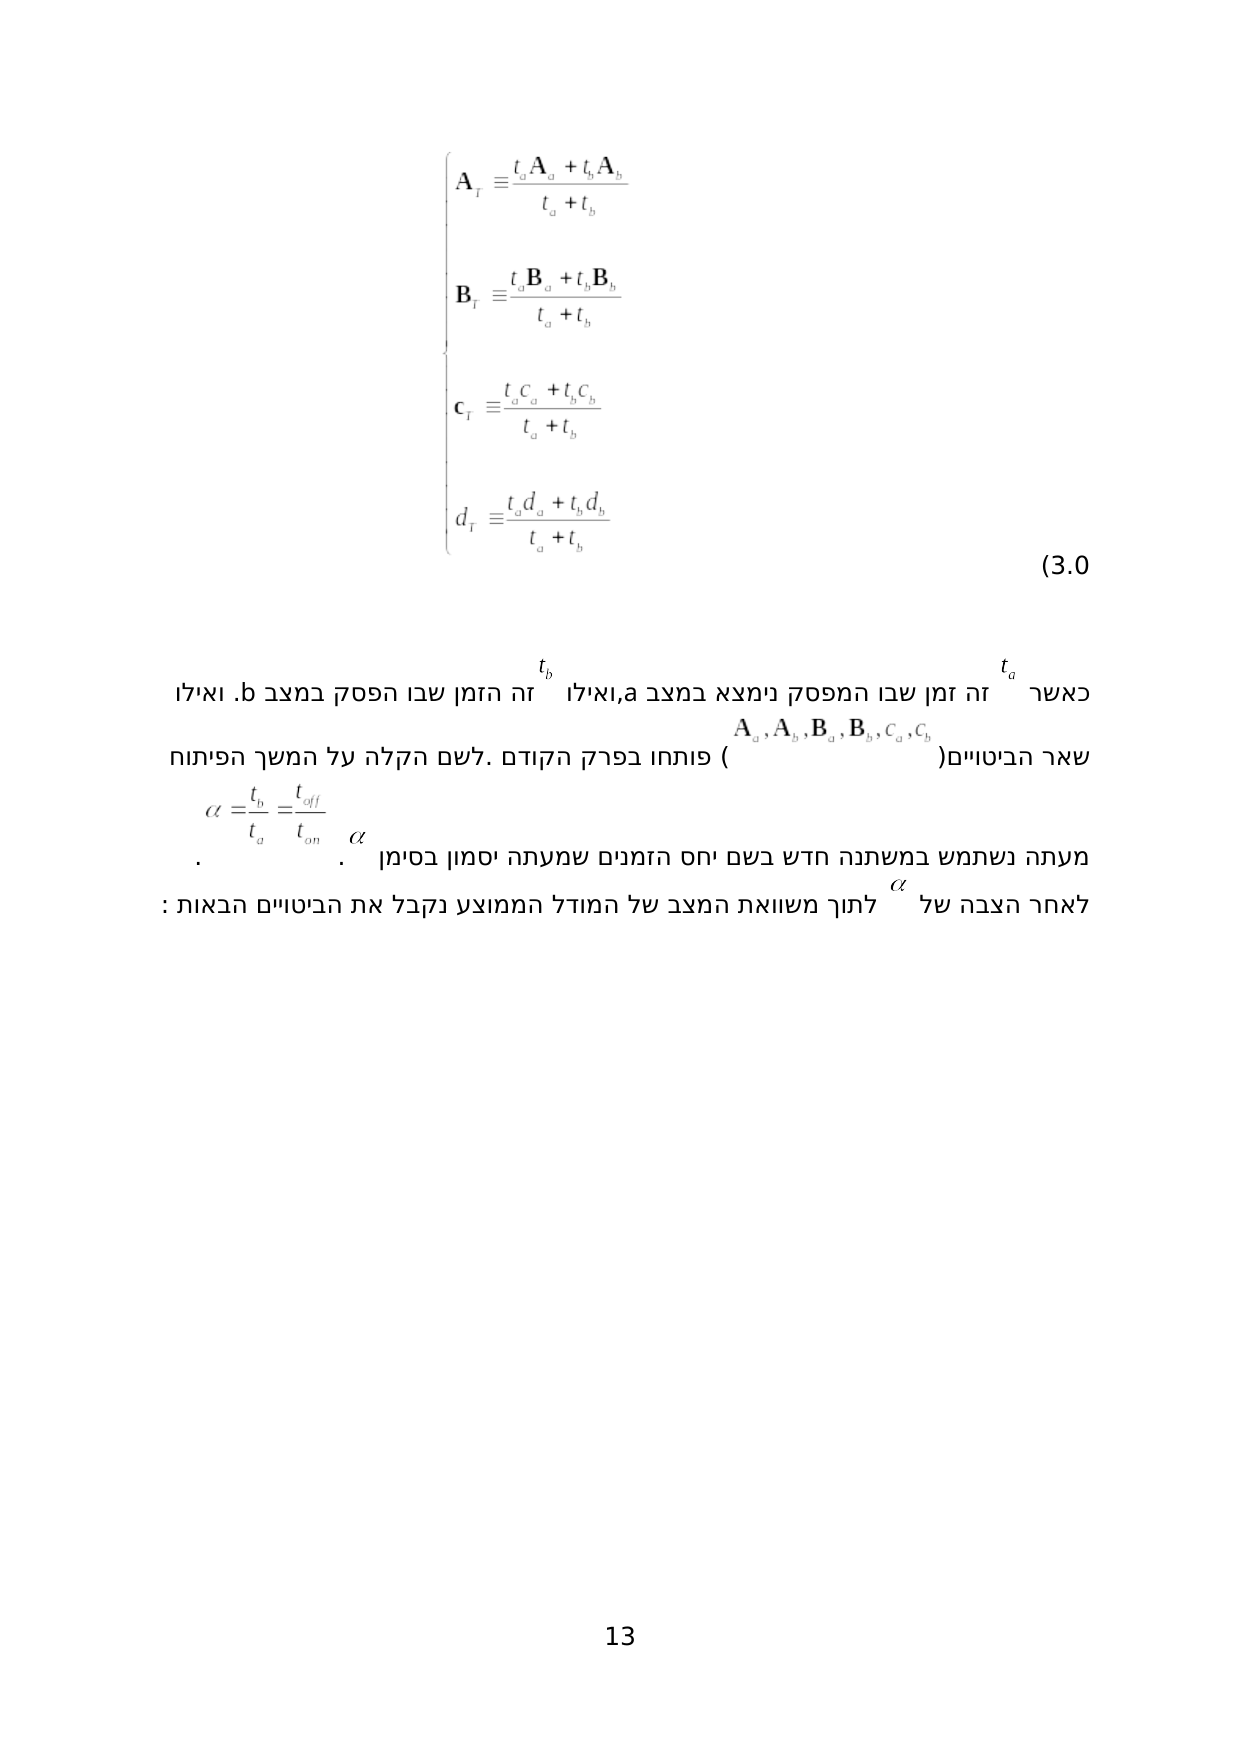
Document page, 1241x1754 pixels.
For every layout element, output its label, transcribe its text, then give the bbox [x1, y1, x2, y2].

text 3.0) [150, 150, 1090, 581]
text כאשר זה זמן שבו המפסק נימצא במצב a,ואילו זה הזמן שבו הפסק במצב b. ואילו שאר הביטויים() פותחו בפרק הקודם .לשם הקלה על המשך הפיתוח מעתה נשתמש במשתנה חדש בשם יחס הזמנים שמעתה יסמון בסימן . .לאחר הצבה של לתוך משוואת המצב של המודל הממוצע נקבל את הביטויים הבאות : [150, 647, 1090, 919]
